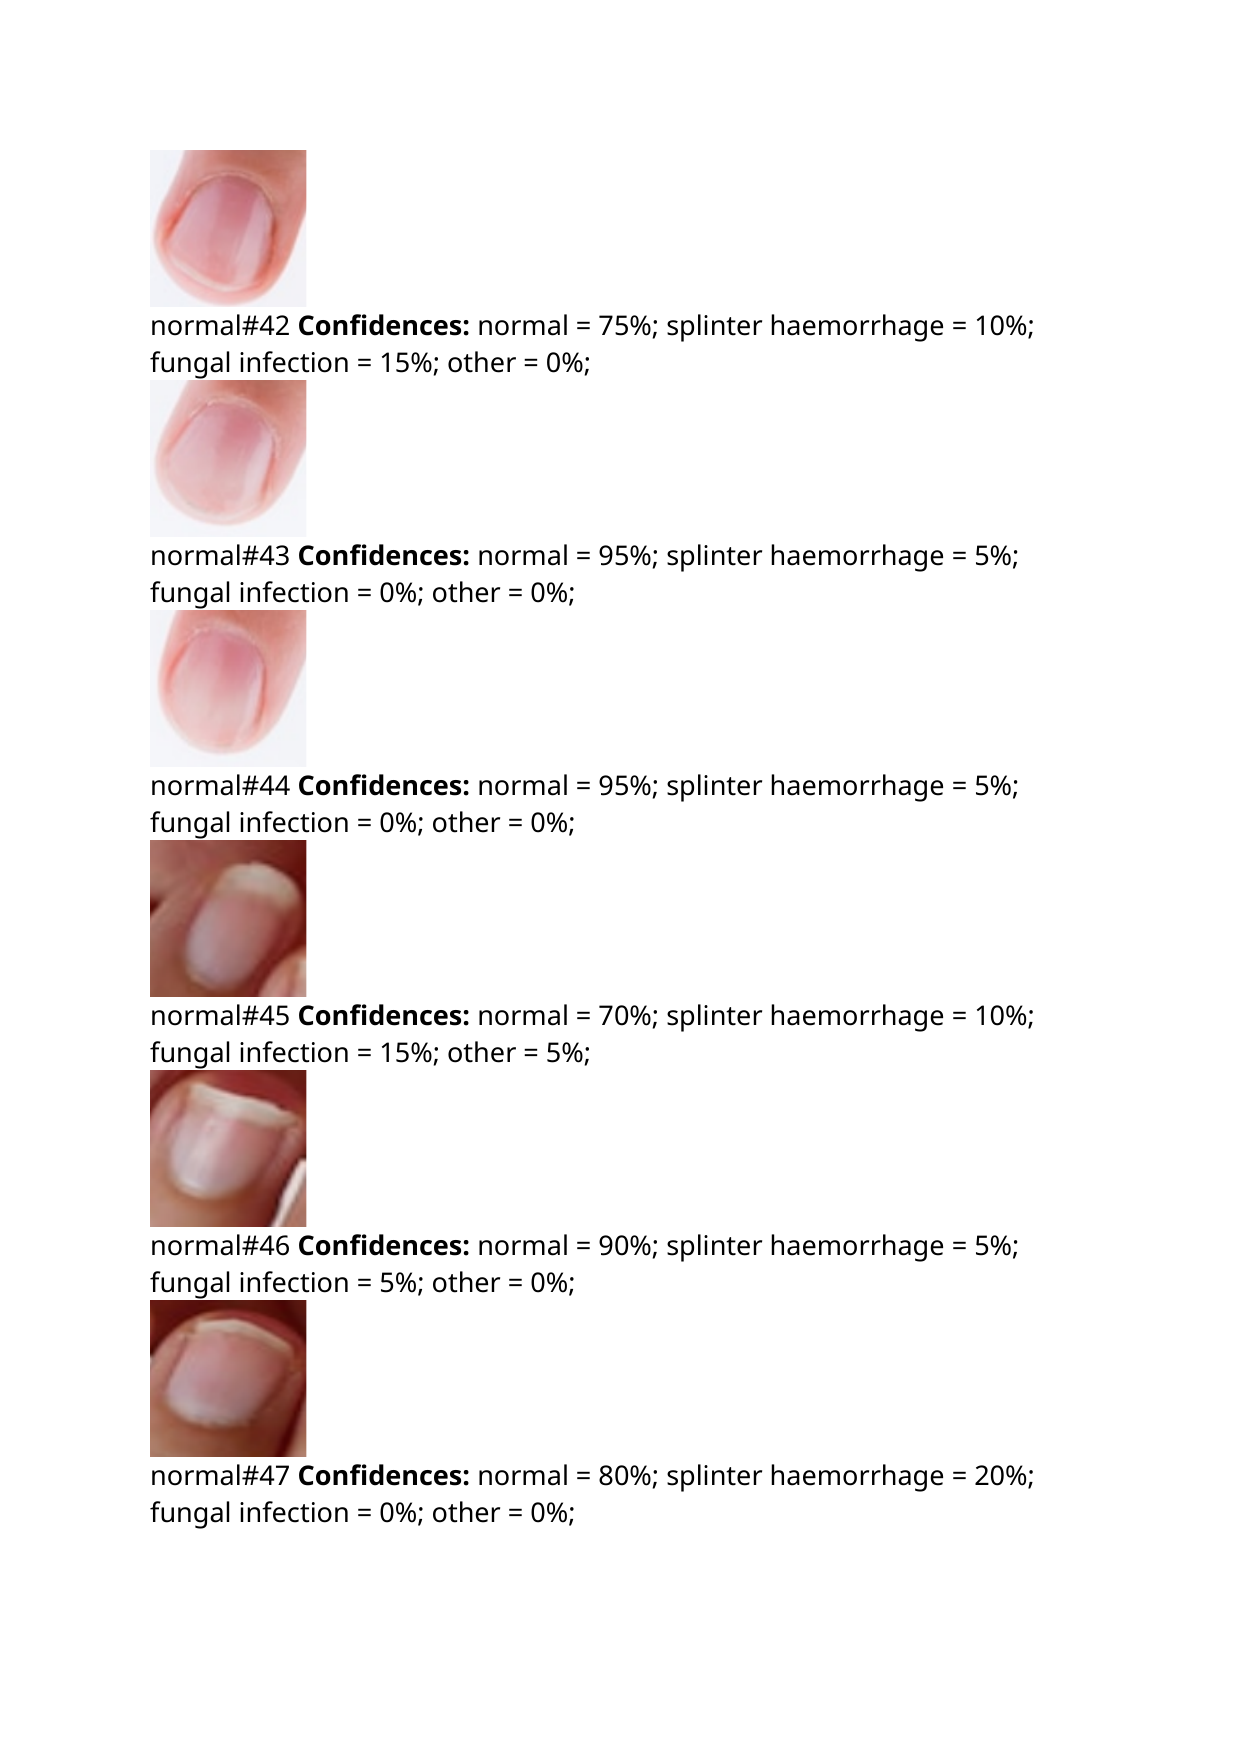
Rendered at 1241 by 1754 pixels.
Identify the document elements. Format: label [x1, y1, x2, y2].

picture [150, 380, 307, 537]
picture [150, 1070, 307, 1227]
picture [150, 610, 307, 767]
picture [150, 840, 307, 997]
picture [150, 1300, 307, 1457]
picture [150, 150, 307, 307]
text [150, 150, 1090, 1530]
